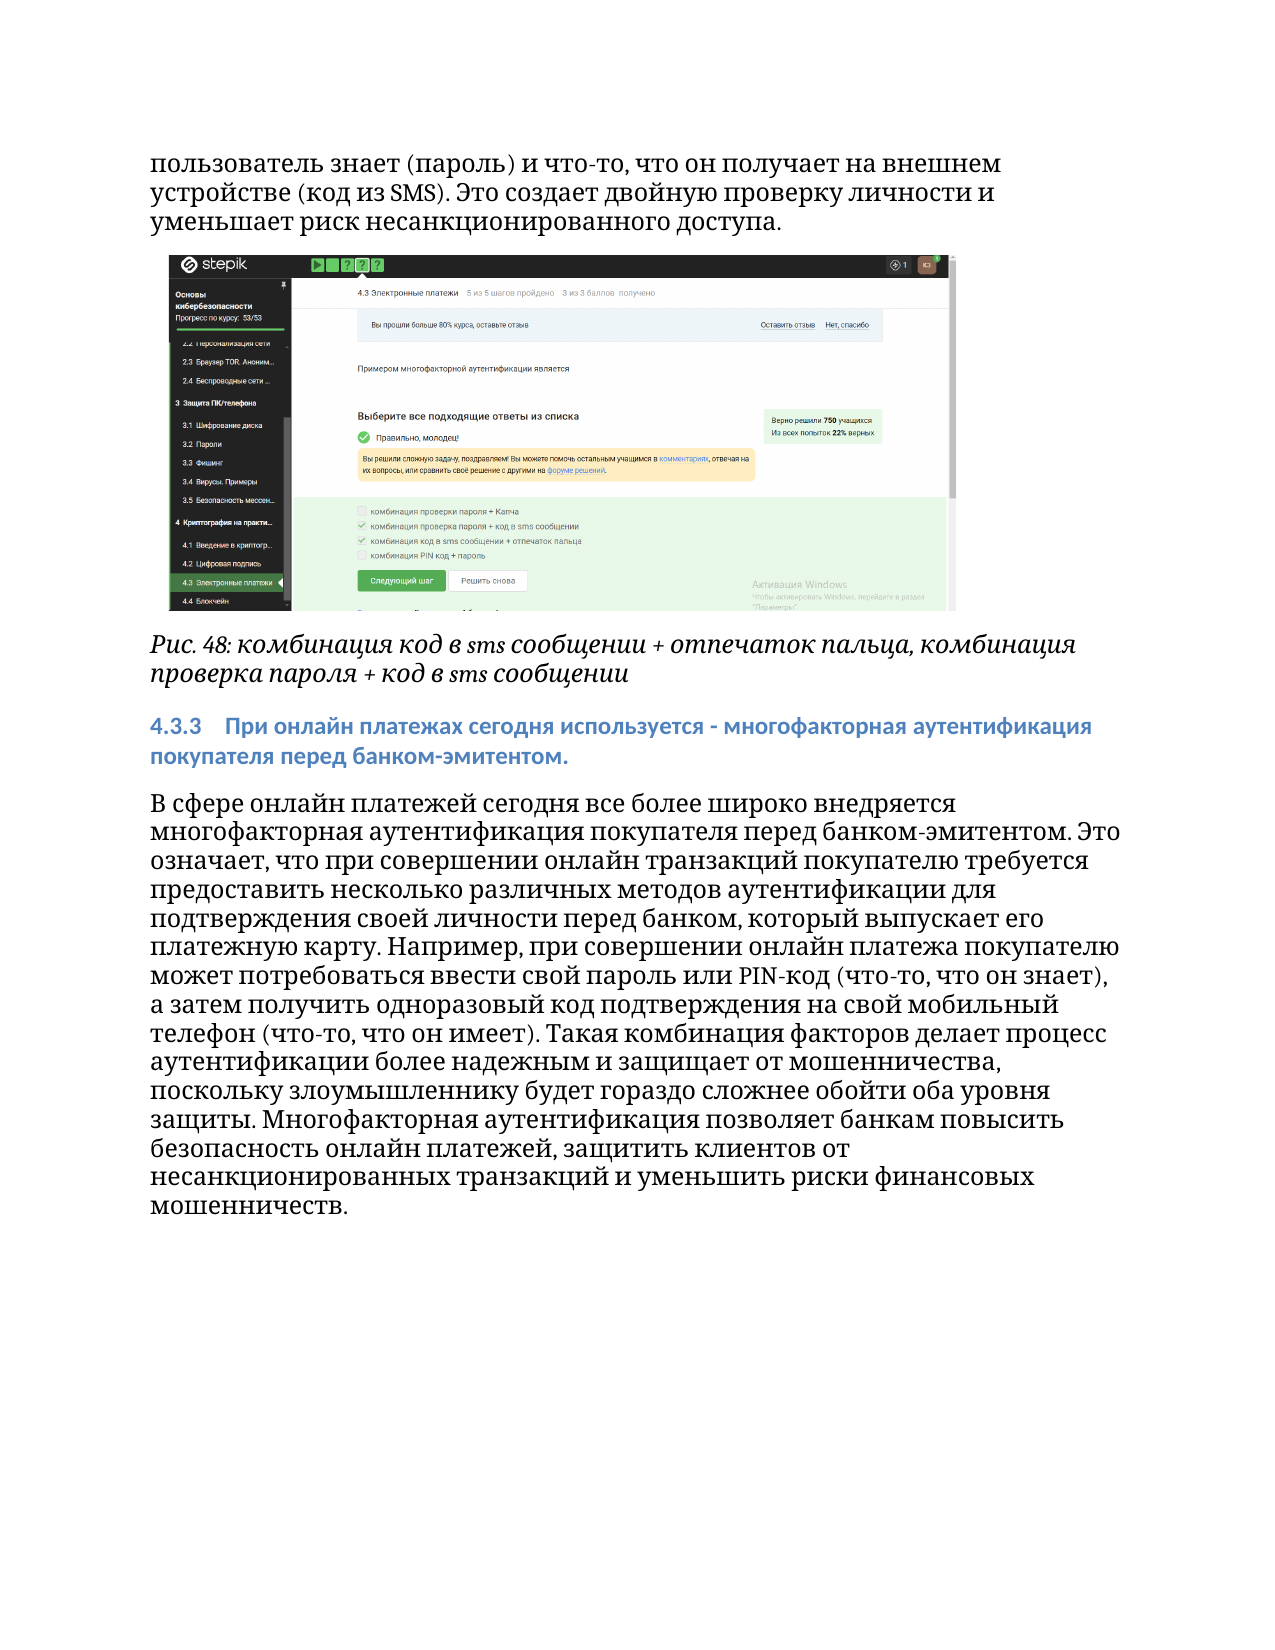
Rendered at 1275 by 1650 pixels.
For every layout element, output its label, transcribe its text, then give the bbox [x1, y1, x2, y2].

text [150, 150, 1125, 236]
subtitle 4.3.3 При онлайн платежах сегодня используется - многофакторная аутентификация покупателя перед банком-эмитентом. [150, 710, 1125, 771]
picture [168, 255, 957, 611]
text В сфере онлайн платежей сегодня все более широко внедряется многофакторная аутентификация покупателя перед банком-эмитентом. Это означает, что при совершении онлайн транзакций покупателю требуется предоставить несколько различных методов аутентификации для подтверждения своей личности перед банком, который выпускает его платежную карту. Например, при совершении онлайн платежа покупателю может потребоваться ввести свой пароль или PIN-код (что-то, что он знает), а затем получить одноразовый код подтверждения на свой мобильный телефон (что-то, что он имеет). Такая комбинация факторов делает процесс аутентификации более надежным и защищает от мошенничества, поскольку злоумышленнику будет гораздо сложнее обойти оба уровня защиты. Многофакторная аутентификация позволяет банкам повысить безопасность онлайн платежей, защитить клиентов от несанкционированных транзакций и уменьшить риски финансовых мошенничеств. [150, 789, 1125, 1221]
text Рис. 48: комбинация код в sms сообщении + отпечаток пальца, комбинация проверка пароля + код в sms сообщении [150, 631, 1125, 689]
